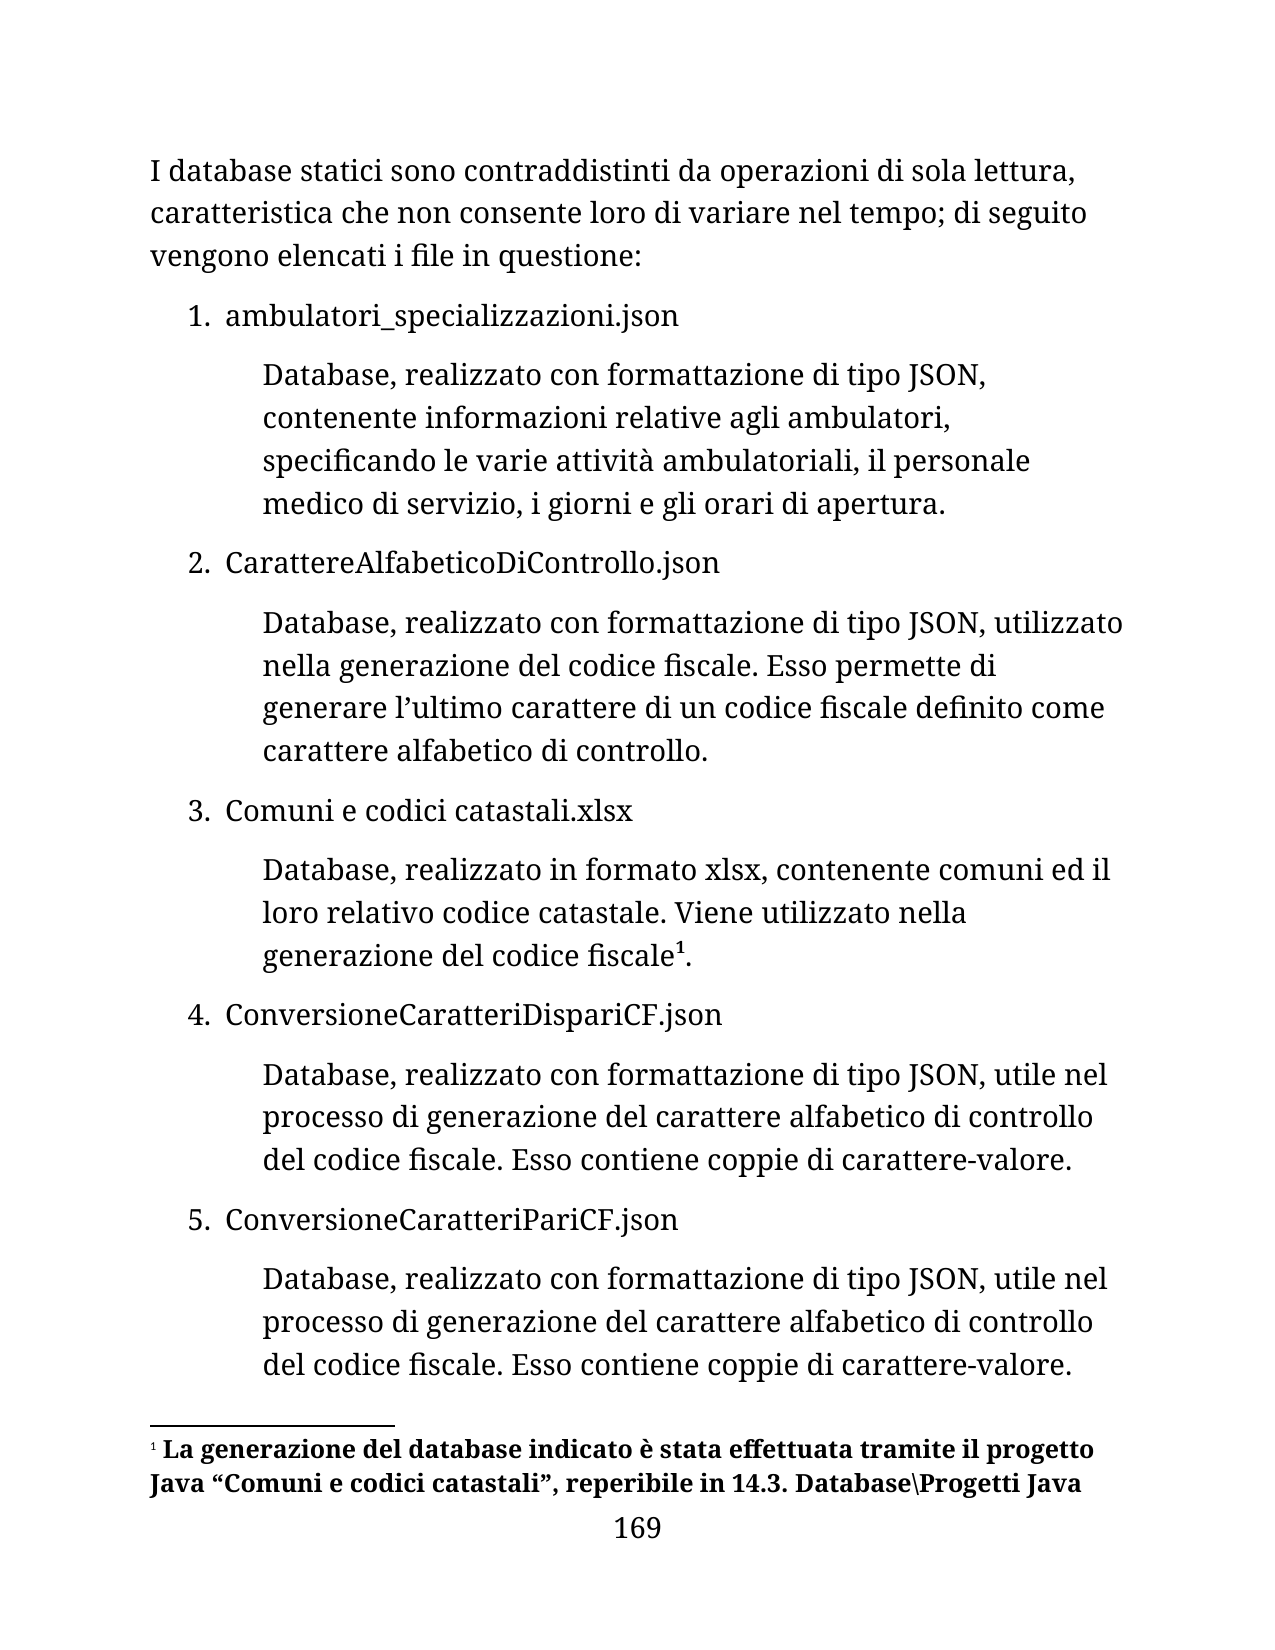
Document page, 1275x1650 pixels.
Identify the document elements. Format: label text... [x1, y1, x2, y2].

text Database, realizzato con formattazione di tipo JSON, utile nel processo di generazione del carattere alfabetico di controllo del codice fiscale. Esso contiene coppie di carattere-valore. [262, 1258, 1125, 1384]
list Comuni e codici catastali.xlsx [187, 790, 1125, 829]
list ConversioneCaratteriDispariCF.json [187, 994, 1125, 1034]
text I database statici sono contraddistinti da operazioni di sola lettura, caratteristica che non consente loro di variare nel tempo; di seguito vengono elencati i file in questione: [150, 150, 1125, 275]
text Database, realizzato con formattazione di tipo JSON, utilizzato nella generazione del codice fiscale. Esso permette di generare l’ultimo carattere di un codice fiscale definito come carattere alfabetico di controllo. [262, 602, 1125, 770]
text Database, realizzato con formattazione di tipo JSON, contenente informazioni relative agli ambulatori, specificando le varie attività ambulatoriali, il personale medico di servizio, i giorni e gli orari di apertura. [262, 354, 1125, 523]
text Database, realizzato in formato xlsx, contenente comuni ed il loro relativo codice catastale. Viene utilizzato nella generazione del codice fiscale. [262, 849, 1125, 975]
list ConversioneCaratteriPariCF.json [187, 1199, 1125, 1239]
list ambulatori_specializzazioni.json [187, 295, 1125, 335]
list CarattereAlfabeticoDiControllo.json [187, 542, 1125, 582]
text Database, realizzato con formattazione di tipo JSON, utile nel processo di generazione del carattere alfabetico di controllo del codice fiscale. Esso contiene coppie di carattere-valore. [262, 1054, 1125, 1179]
